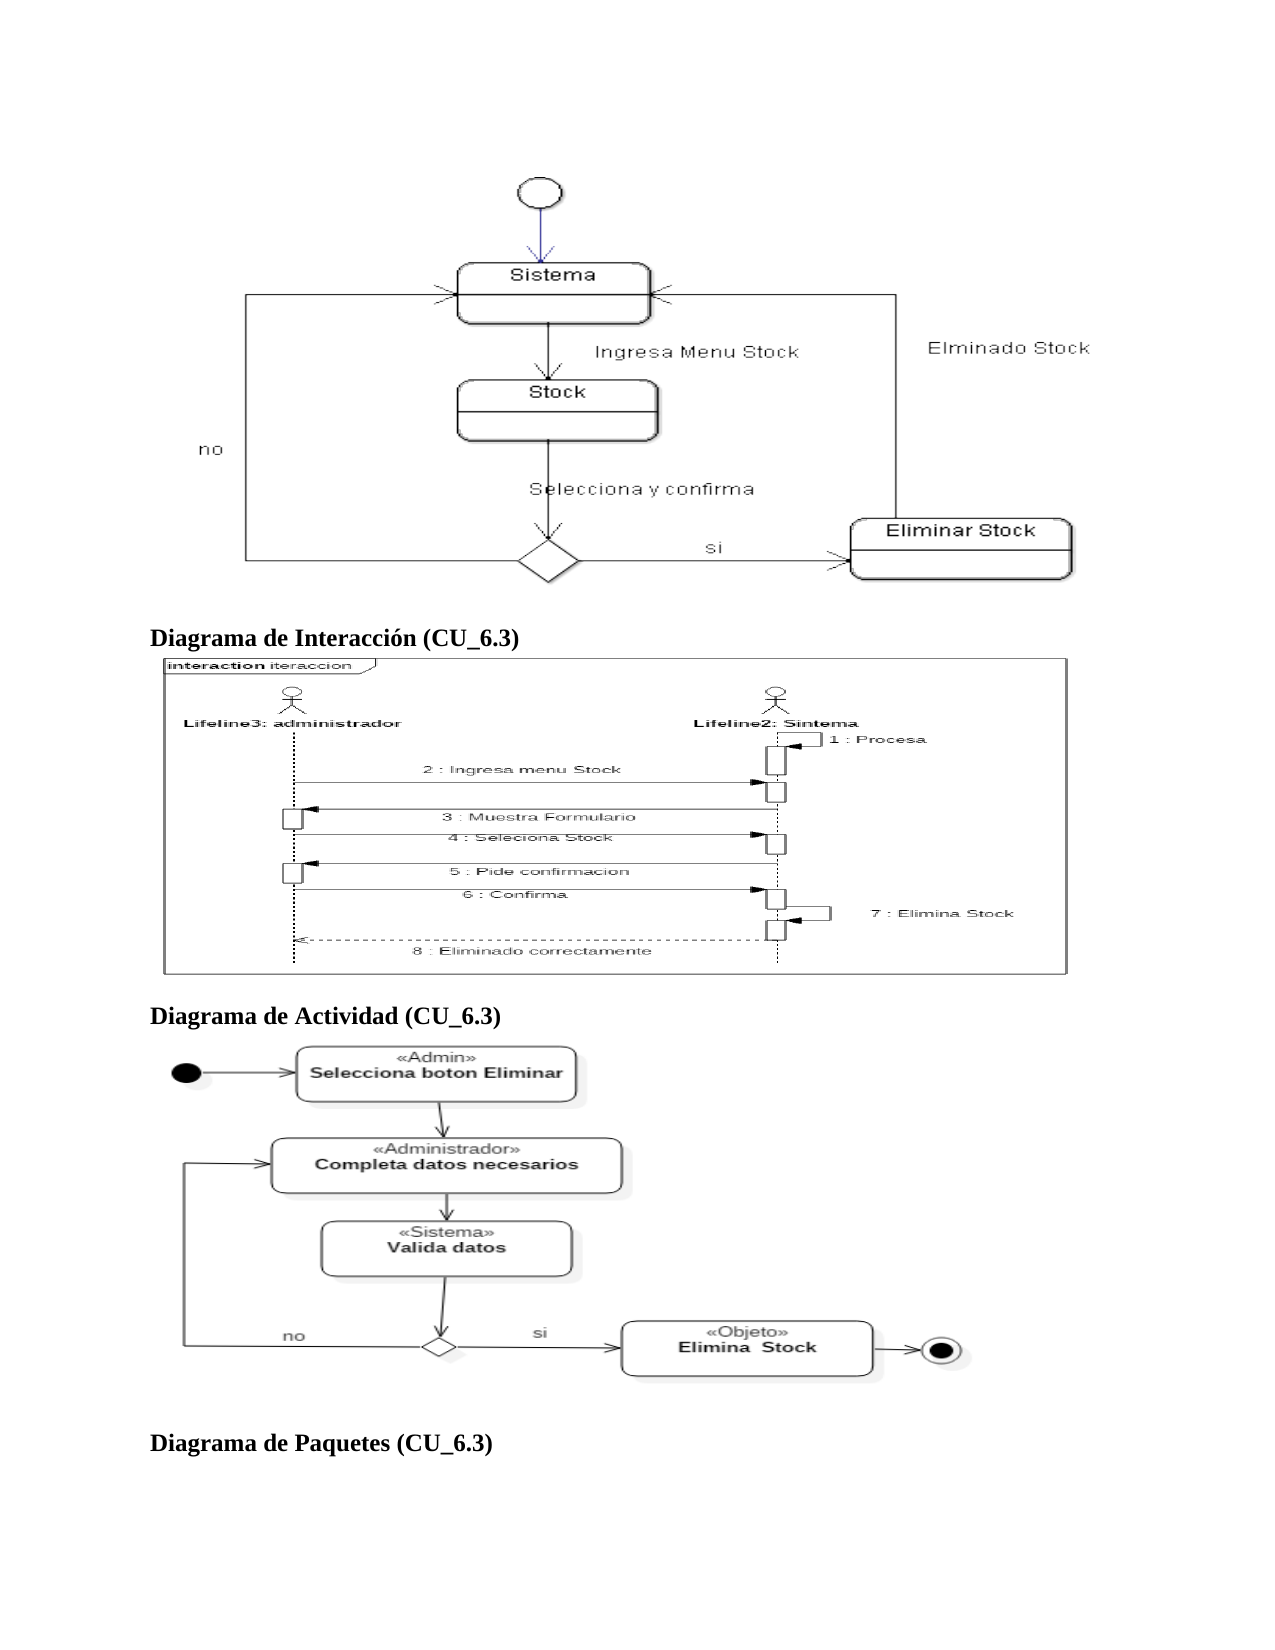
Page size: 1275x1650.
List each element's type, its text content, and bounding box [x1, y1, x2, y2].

text Diagrama de Actividad (CU_6.3) [150, 1002, 1125, 1030]
text Diagrama de Paquetes (CU_6.3) [150, 1428, 1125, 1456]
text Diagrama de Interacción (CU_6.3) [150, 623, 1125, 651]
picture [150, 651, 1126, 1002]
picture [150, 177, 1132, 623]
picture [150, 1030, 980, 1399]
